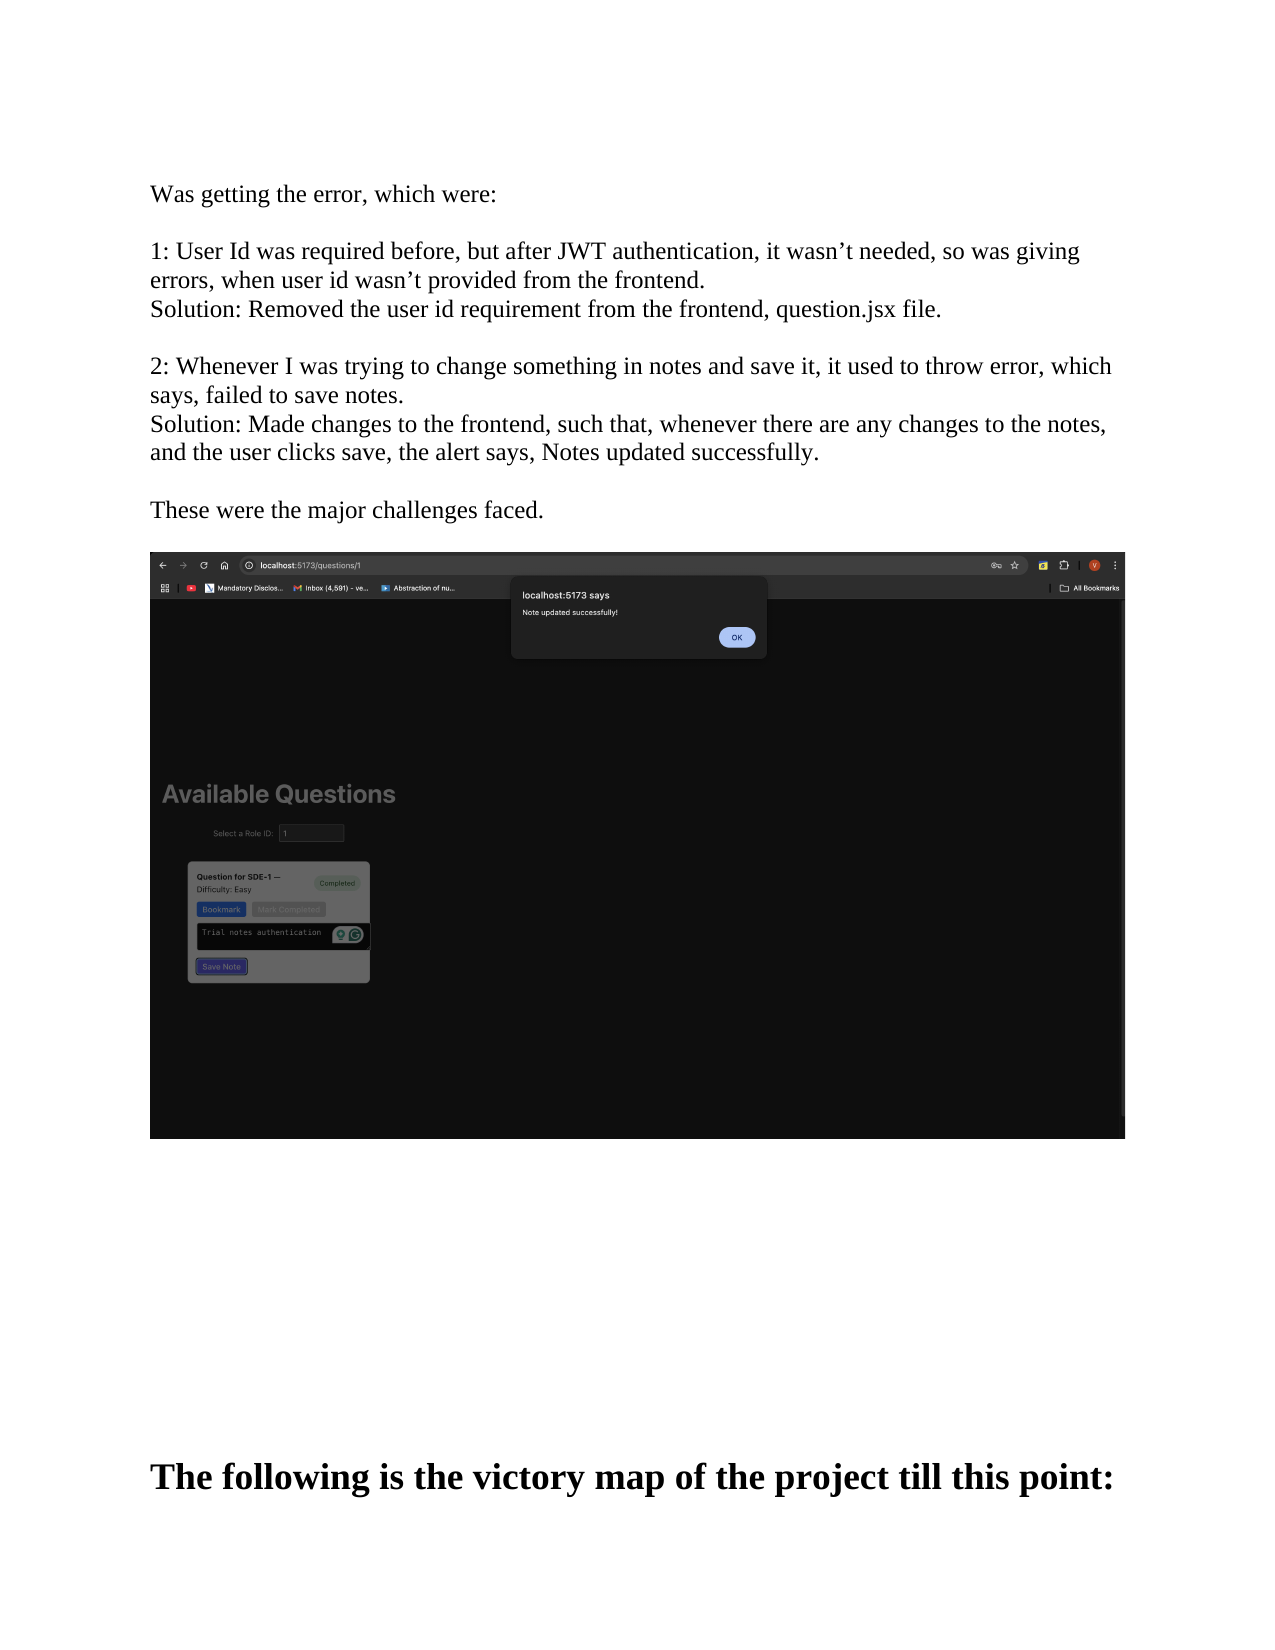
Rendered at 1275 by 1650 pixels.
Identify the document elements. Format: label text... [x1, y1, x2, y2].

text Solution: Made changes to the frontend, such that, whenever there are any changes to the notes, and the user clicks save, the alert says, Notes updated successfully. [150, 409, 1125, 466]
text Was getting the error, which were: [150, 179, 1125, 207]
text The following is the victory map of the project till this point: [150, 1455, 1125, 1498]
text Solution: Removed the user id requirement from the frontend, question.jsx file. [150, 294, 1125, 322]
picture [150, 552, 1125, 1139]
text 1: User Id was required before, but after JWT authentication, it wasn’t needed, so was giving errors, when user id wasn’t provided from the frontend. [150, 236, 1125, 294]
text These were the major challenges faced. [150, 495, 1125, 524]
text 2: Whenever I was trying to change something in notes and save it, it used to throw error, which says, failed to save notes. [150, 351, 1125, 409]
